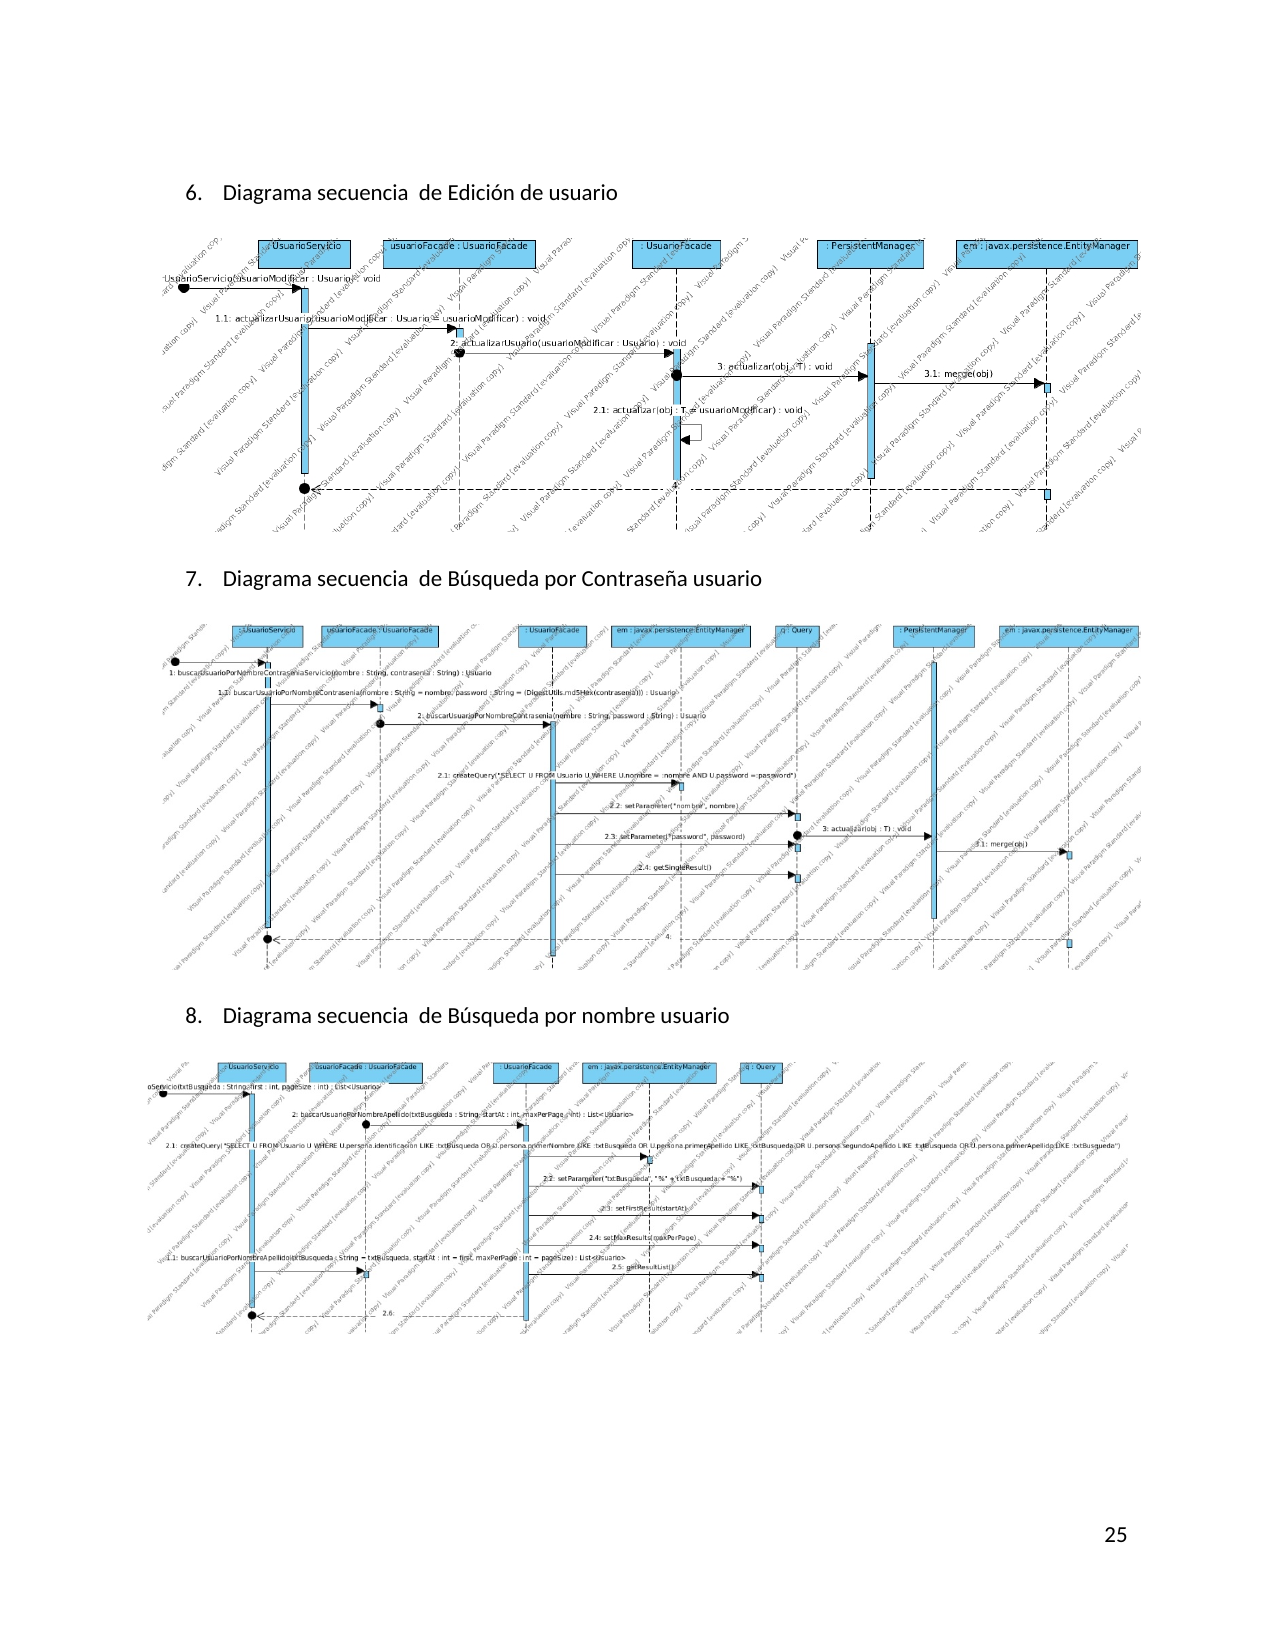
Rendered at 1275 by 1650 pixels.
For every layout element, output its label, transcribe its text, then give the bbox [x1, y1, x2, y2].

picture [162, 624, 1141, 970]
picture [162, 238, 1141, 532]
list Diagrama secuencia de Edición de usuario [185, 178, 1127, 206]
list Diagrama secuencia de Búsqueda por nombre usuario [185, 1002, 1127, 1030]
list Diagrama secuencia de Búsqueda por Contraseña usuario [185, 564, 1127, 592]
picture [147, 1062, 1128, 1334]
